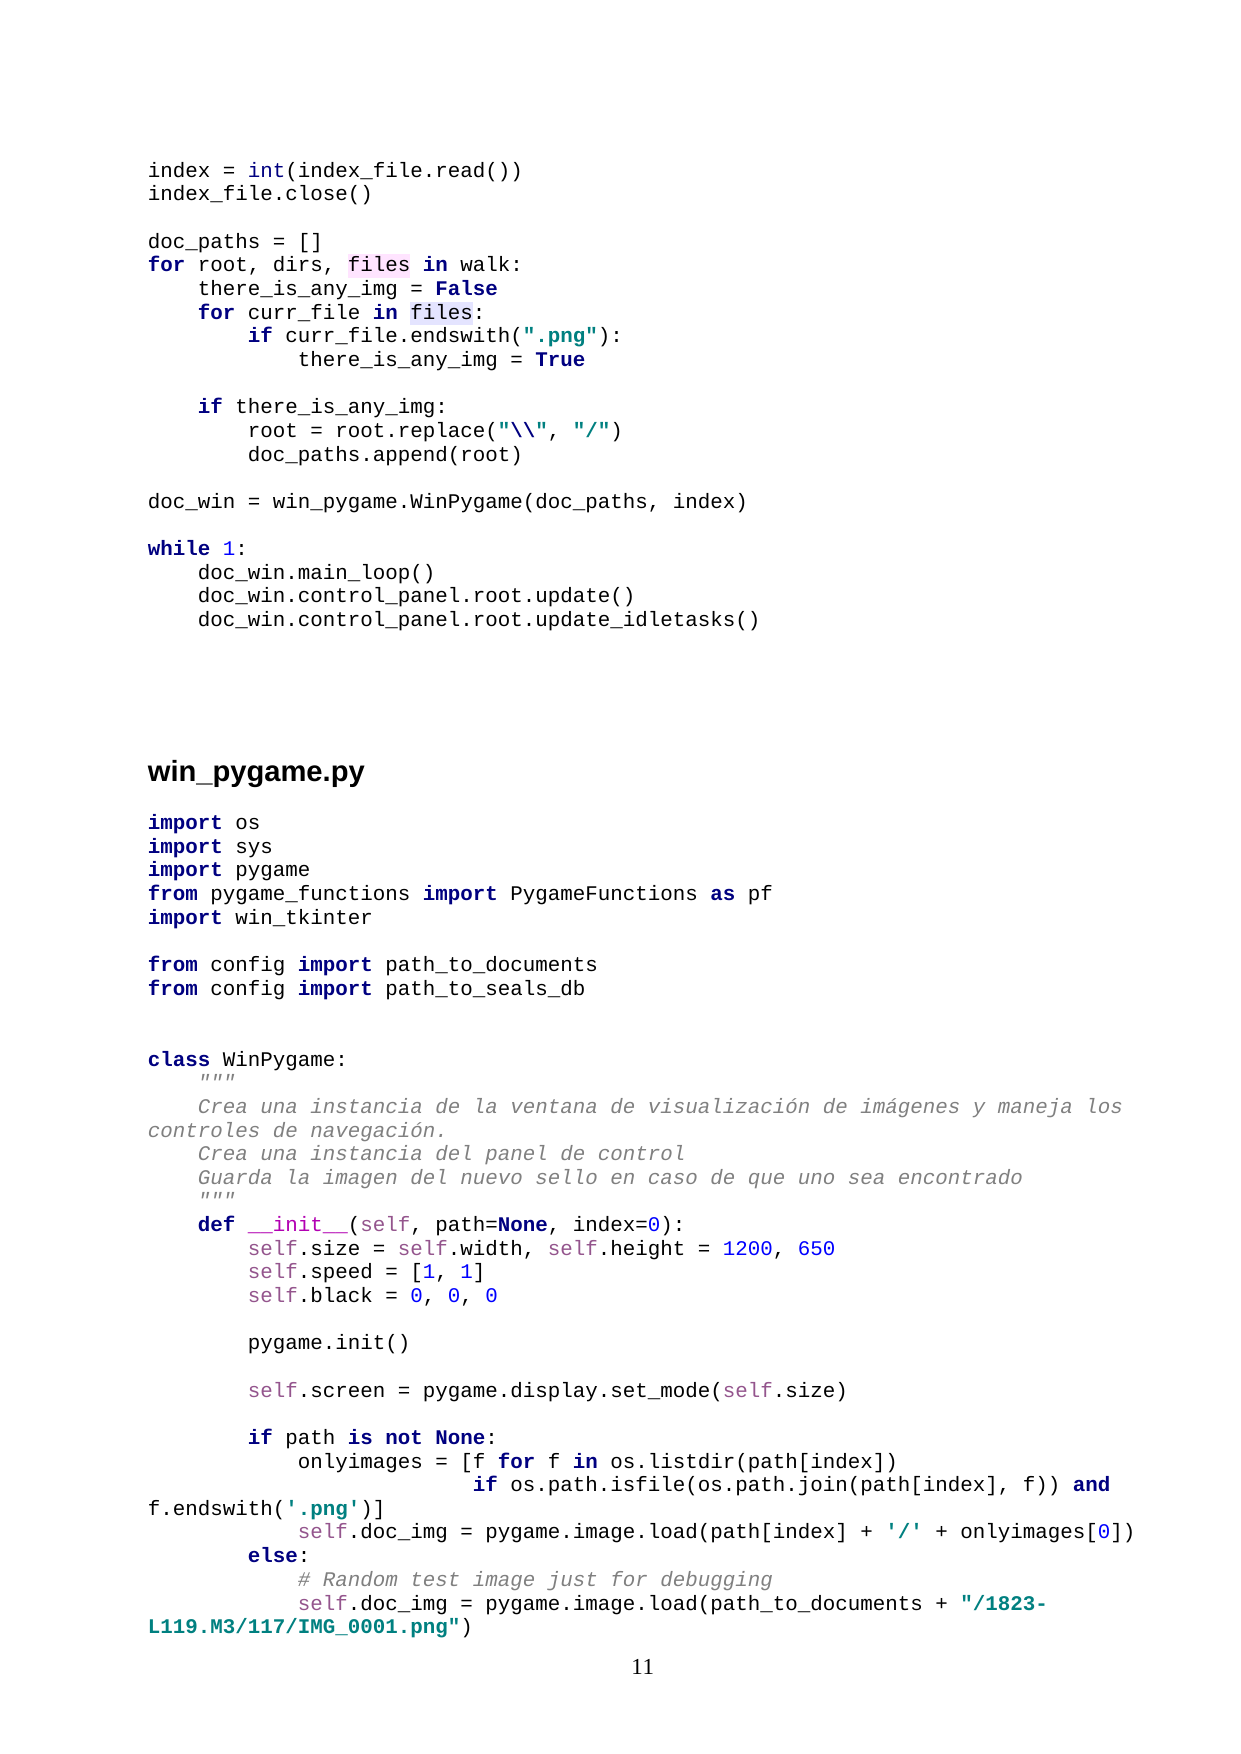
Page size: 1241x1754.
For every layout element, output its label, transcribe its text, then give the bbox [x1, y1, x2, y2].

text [148, 160, 1138, 680]
text win_pygame.py [148, 754, 1138, 787]
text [148, 812, 1138, 1640]
